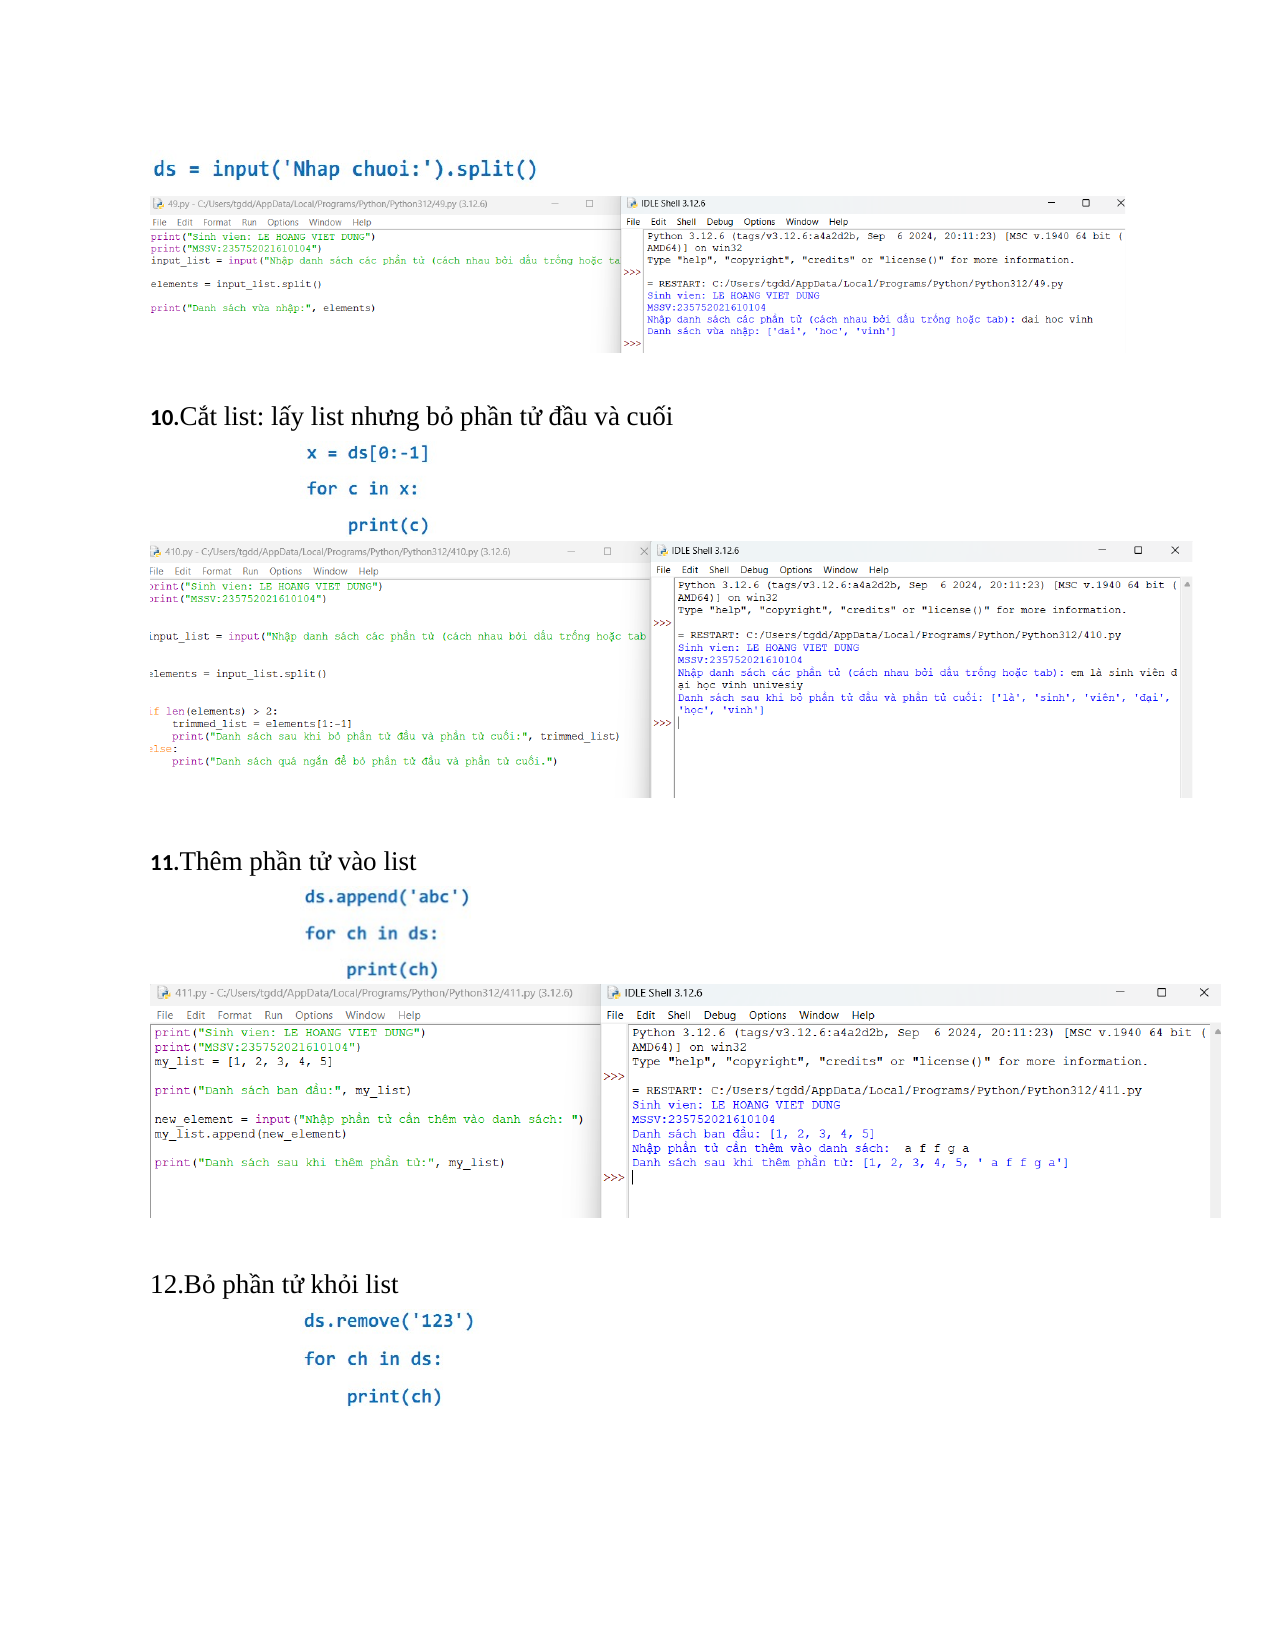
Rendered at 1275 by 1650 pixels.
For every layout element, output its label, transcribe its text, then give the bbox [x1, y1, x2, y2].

picture [150, 541, 1193, 798]
picture [150, 150, 538, 187]
text 11.Thêm phần tử vào list [150, 845, 1044, 876]
picture [150, 196, 1125, 353]
picture [300, 441, 438, 537]
picture [300, 886, 472, 981]
text 12.Bỏ phần tử khỏi list [150, 1268, 1044, 1299]
picture [150, 984, 1221, 1218]
text 10.Cắt list: lấy list nhưng bỏ phần tử đầu và cuối [150, 400, 1044, 431]
picture [300, 1309, 483, 1409]
